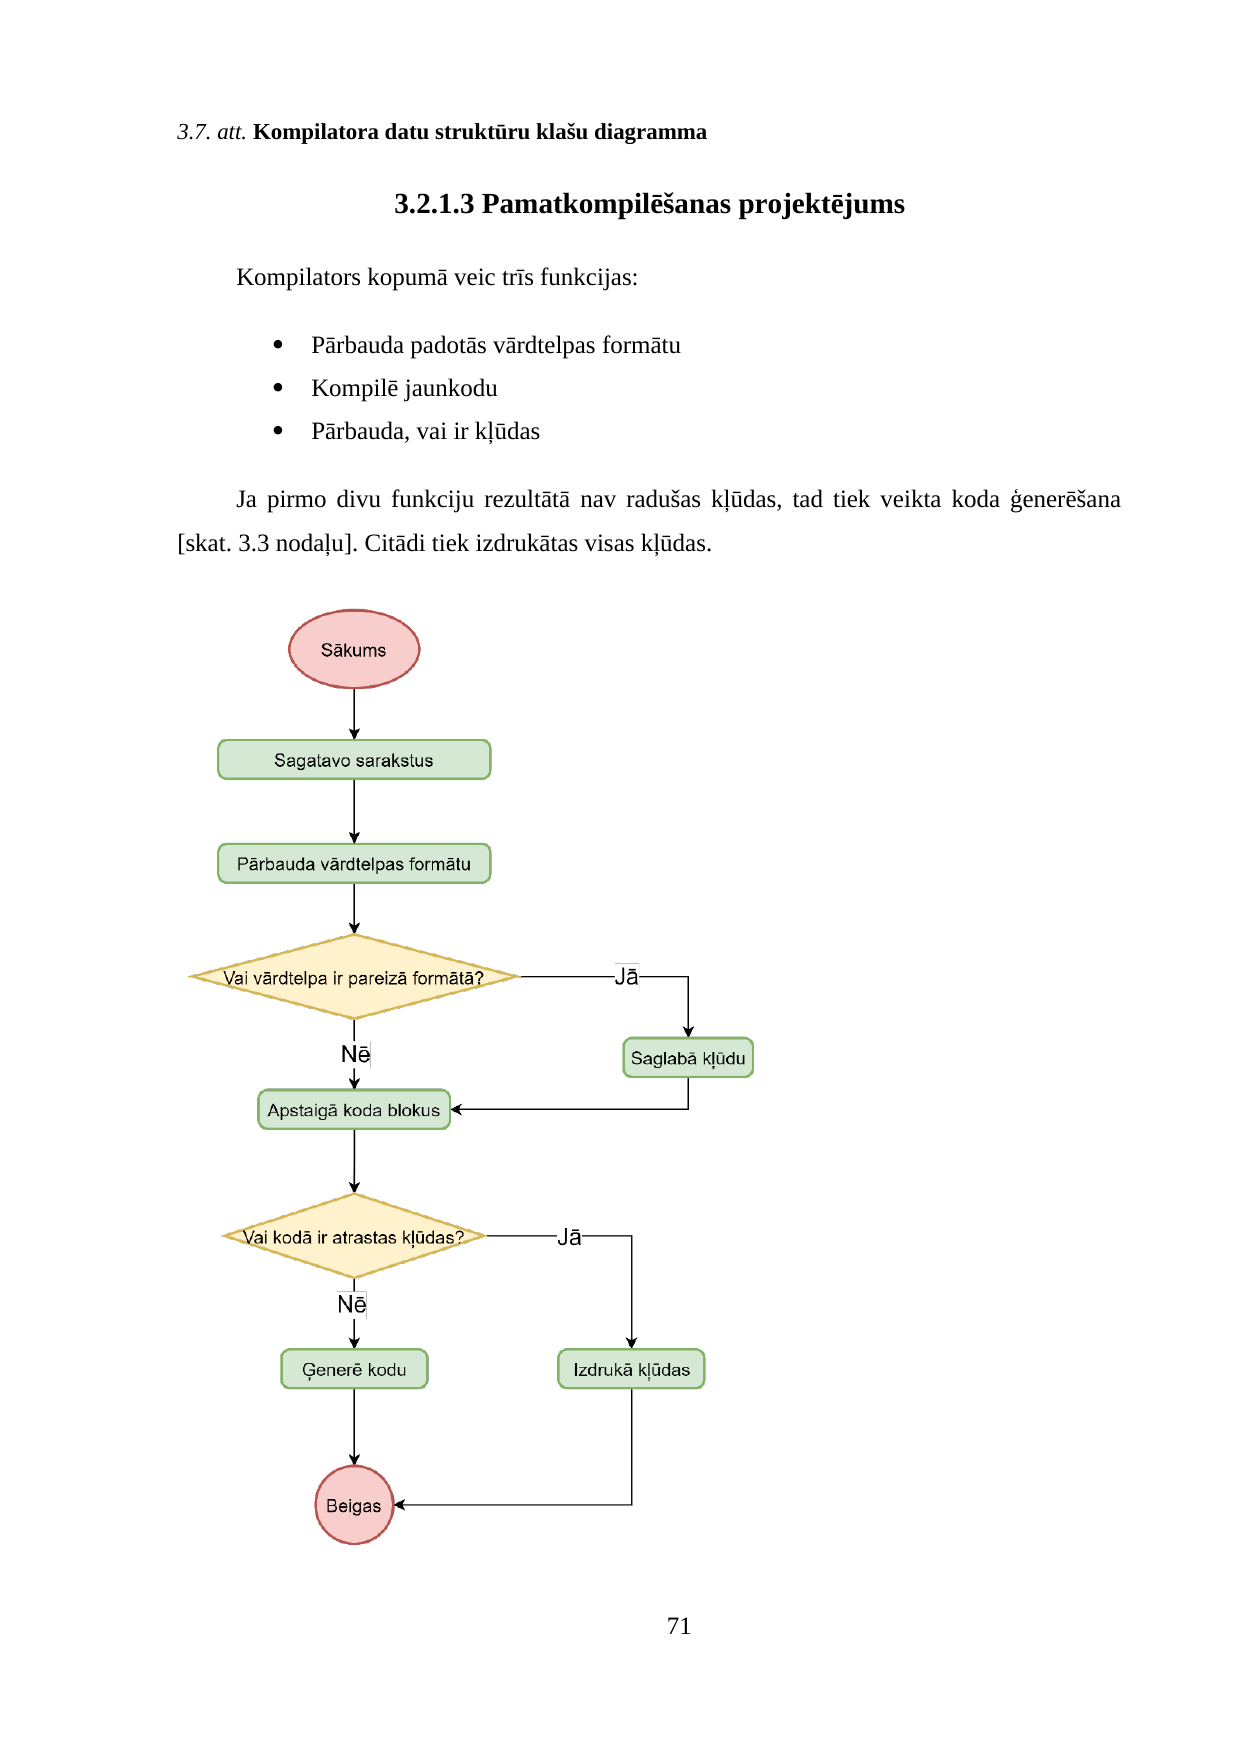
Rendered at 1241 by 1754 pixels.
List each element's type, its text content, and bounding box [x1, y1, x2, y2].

subtitle 3.2.1.3 Pamatkompilēšanas projektējums [177, 187, 1122, 220]
list Pārbauda, vai ir kļūdas [273, 416, 1122, 445]
text 3.7. att. Kompilatora datu struktūru klašu diagramma [177, 118, 1122, 144]
text Ja pirmo divu funkciju rezultātā nav radušas kļūdas, tad tiek veikta koda ģenerēšana [skat. 3.3 nodaļu]. Citādi tiek izdrukātas visas kļūdas. [177, 484, 1122, 556]
picture [177, 595, 767, 1557]
list Kompilē jaunkodu [273, 373, 1122, 402]
list Pārbauda padotās vārdtelpas formātu [273, 330, 1122, 359]
text Kompilators kopumā veic trīs funkcijas: [177, 262, 1122, 291]
